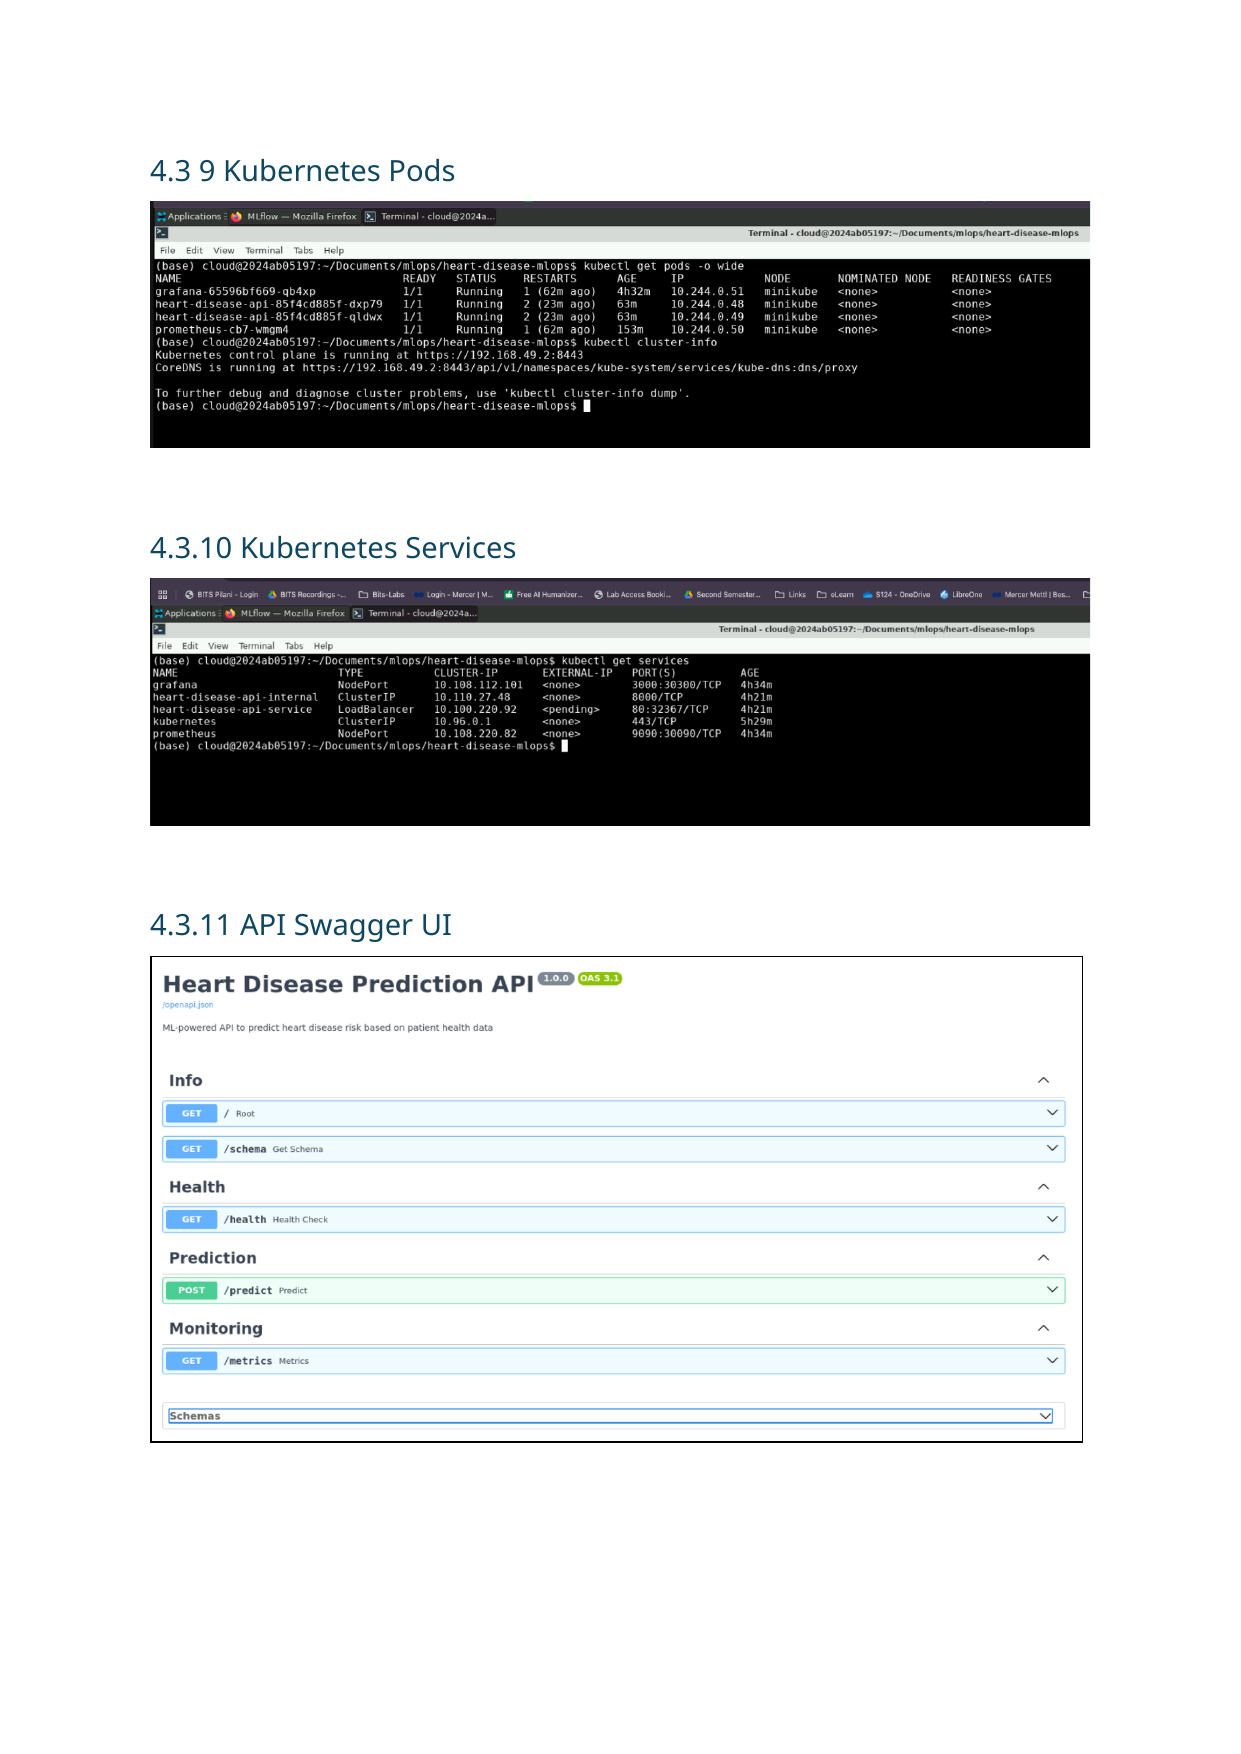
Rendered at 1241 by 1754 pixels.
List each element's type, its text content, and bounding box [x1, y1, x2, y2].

subtitle 4.3.11 API Swagger UI [150, 905, 1090, 944]
subtitle 4.3.10 Kubernetes Services [150, 527, 1090, 567]
picture [150, 201, 1091, 448]
picture [150, 578, 1091, 826]
subtitle 4.3 9 Kubernetes Pods [150, 150, 1090, 190]
picture [152, 957, 1082, 1441]
